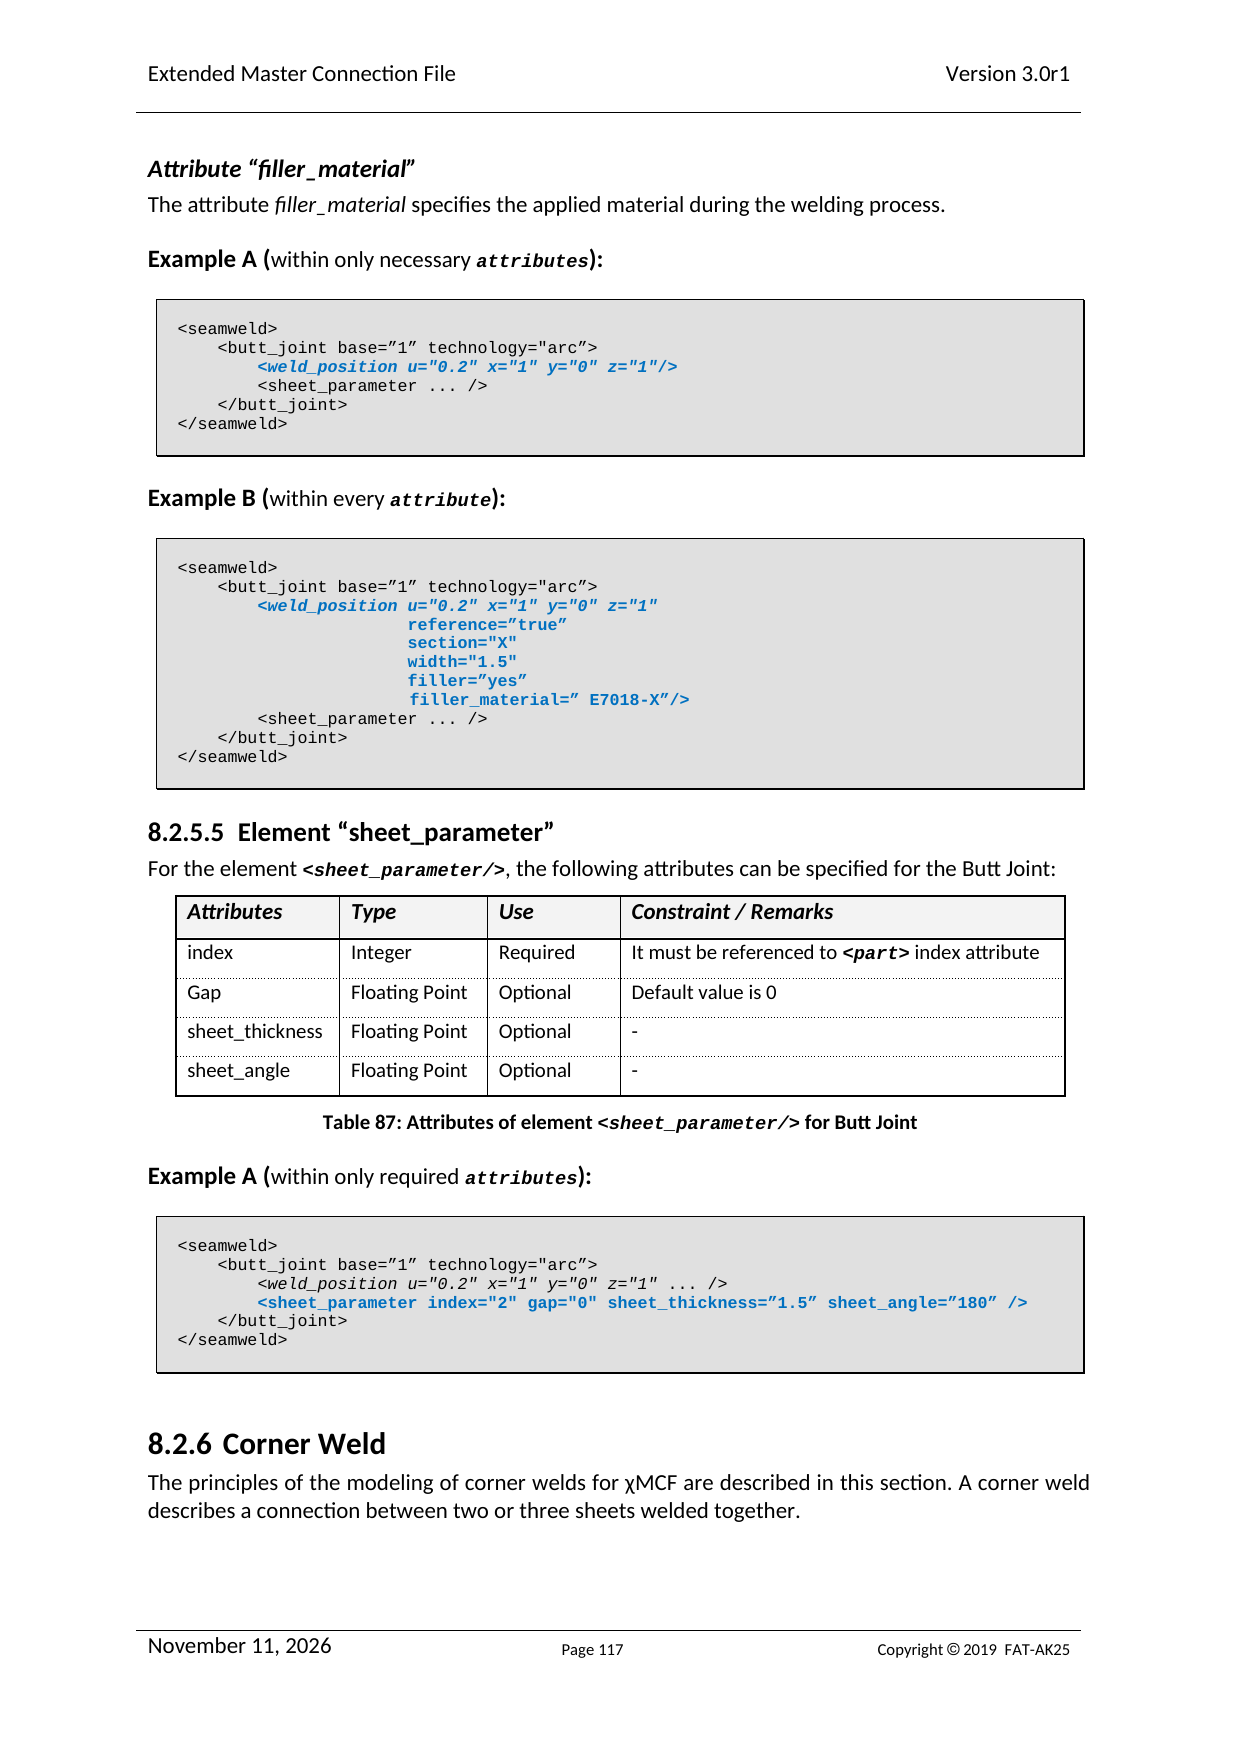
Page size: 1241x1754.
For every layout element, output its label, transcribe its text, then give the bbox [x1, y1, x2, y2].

subtitle Attribute “filler_material” [148, 154, 1092, 184]
text <sheet_parameter ... /> [157, 374, 1083, 393]
text <weld_position u="0.2" x="1" y="0" z="1" [157, 594, 1083, 613]
text <butt_joint base=”1” technology="arc”> [157, 1253, 1083, 1272]
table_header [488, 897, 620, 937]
text </butt_joint> [157, 1310, 1083, 1329]
text <butt_joint base=”1” technology="arc”> [157, 337, 1083, 356]
text <seamweld> [157, 1234, 1083, 1253]
text <weld_position u="0.2" x="1" y="0" z="1" ... /> [157, 1272, 1083, 1291]
text <sheet_parameter ... /> [157, 707, 1083, 726]
text </seamweld> [157, 745, 1083, 764]
text <seamweld> [157, 318, 1083, 337]
text <weld_position u="0.2" x="1" y="0" z="1"/> [157, 356, 1083, 374]
text Table : Attributes of element <sheet_parameter/> for Butt Joint [148, 1109, 1092, 1135]
text <seamweld> [157, 556, 1083, 575]
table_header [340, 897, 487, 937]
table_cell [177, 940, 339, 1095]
text The attribute filler_material specifies the applied material during the welding process. [148, 190, 1092, 218]
text filler=”yes” [157, 669, 1083, 688]
text The principles of the modeling of corner welds for χMCF are described in this section. A corner weld describes a connection between two or three sheets welded together. [148, 1468, 1092, 1524]
text width="1.5" [157, 651, 1083, 669]
text section="X" [157, 632, 1083, 651]
text </seamweld> [157, 412, 1083, 431]
text Example A (within only necessary attributes): [148, 243, 1092, 274]
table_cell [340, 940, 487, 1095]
text filler_material=” E7018-X”/> [157, 688, 1083, 707]
text For the element <sheet_parameter/>, the following attributes can be specified for the Butt Joint: [148, 854, 1092, 882]
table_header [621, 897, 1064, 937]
subtitle Element “sheet_parameter” [148, 815, 1092, 848]
text </butt_joint> [157, 393, 1083, 412]
text </butt_joint> [157, 726, 1083, 745]
text Example B (within every attribute): [148, 482, 1092, 513]
subtitle Corner Weld [148, 1424, 1092, 1462]
text Example A (within only required attributes): [148, 1160, 1092, 1191]
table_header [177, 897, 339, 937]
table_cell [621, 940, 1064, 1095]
text <butt_joint base=”1” technology="arc”> [157, 575, 1083, 594]
text <sheet_parameter index="2" gap="0" sheet_thickness=”1.5” sheet_angle=”180” /> [157, 1291, 1083, 1310]
text reference=”true” [157, 613, 1083, 632]
text </seamweld> [157, 1329, 1083, 1348]
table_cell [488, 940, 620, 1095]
